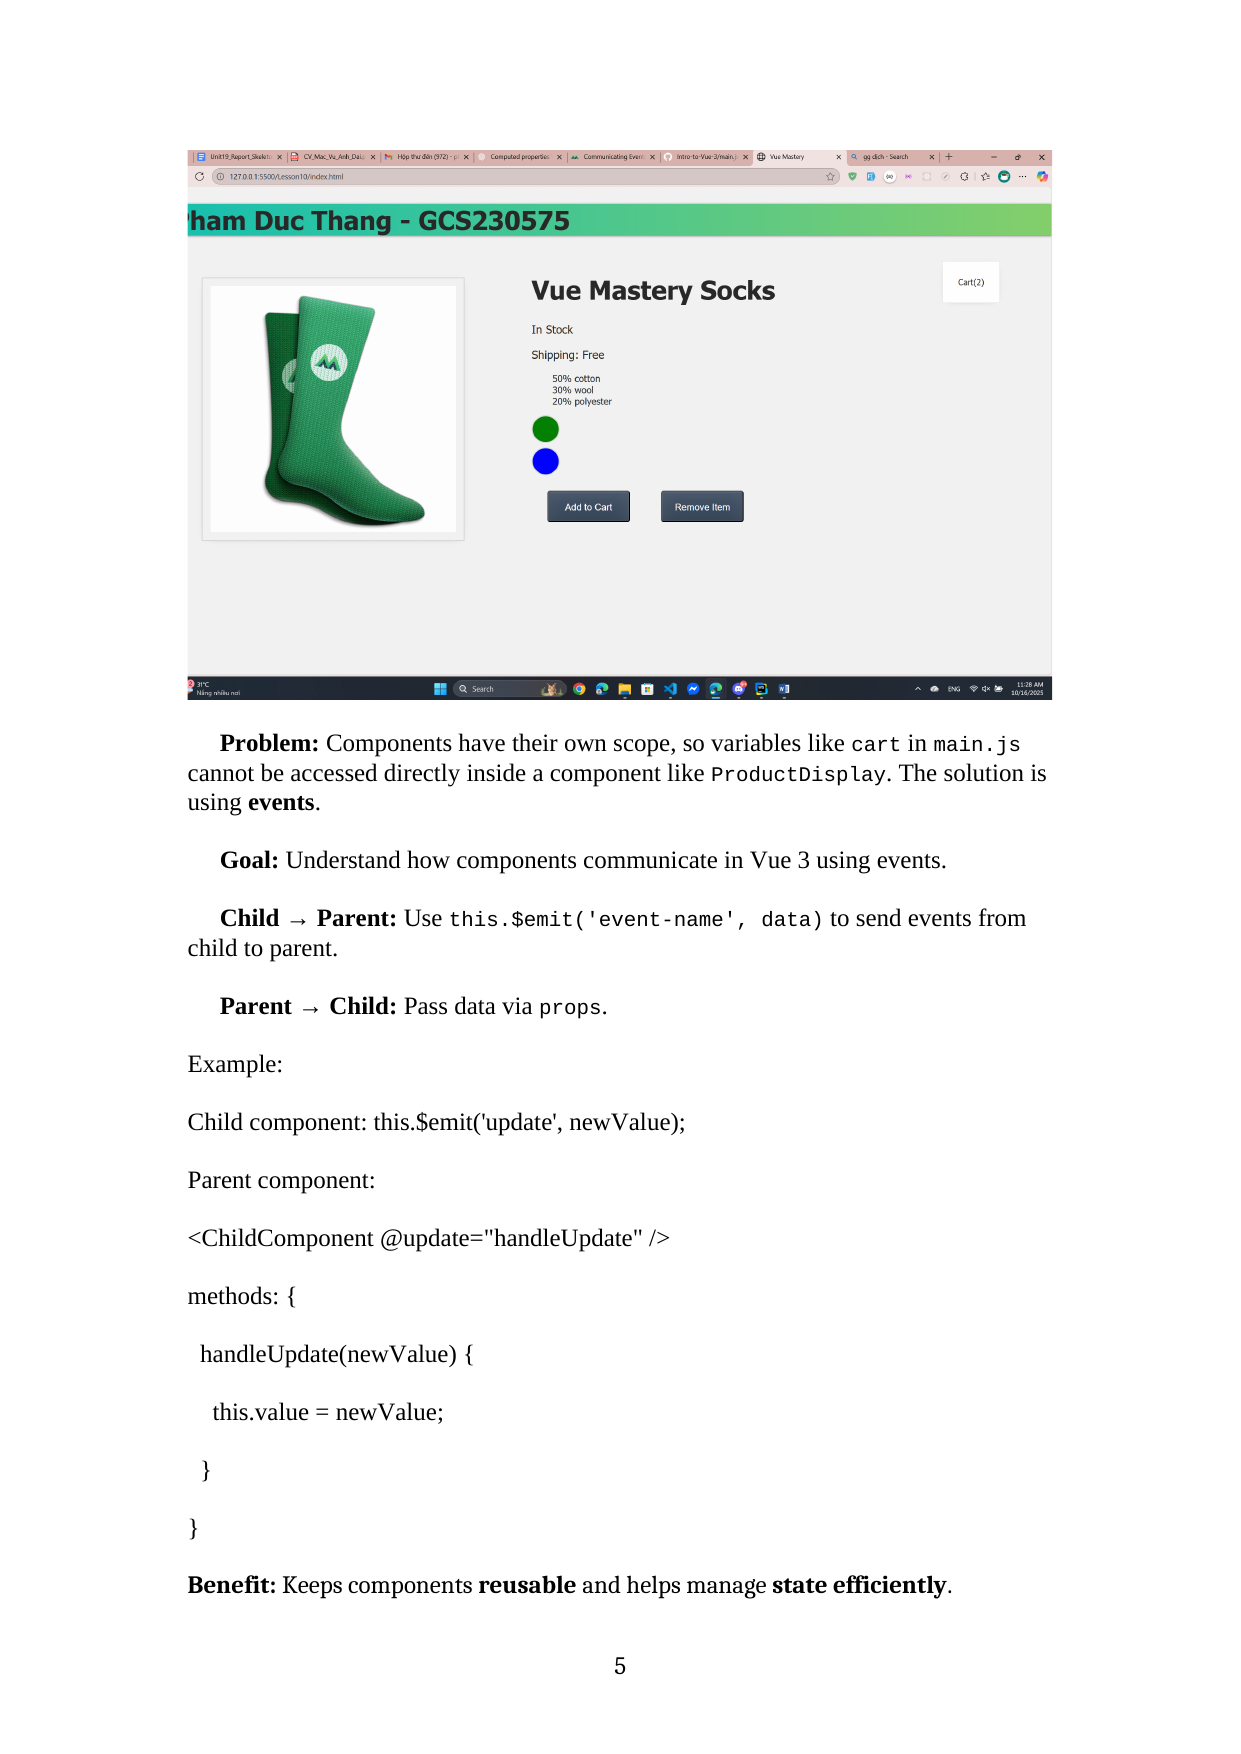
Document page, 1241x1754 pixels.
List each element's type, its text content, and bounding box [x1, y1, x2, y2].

text Parent component: [187, 1165, 1053, 1194]
text this.value = newValue; [187, 1397, 1053, 1426]
text methods: { [187, 1281, 1053, 1310]
text Benefit: Keeps components reusable and helps manage state efficiently. [187, 1571, 1053, 1599]
text handleUpdate(newValue) { [187, 1339, 1053, 1368]
text <ChildComponent @update="handleUpdate" /> [187, 1223, 1053, 1252]
text  Parent → Child: Pass data via props. [187, 991, 1053, 1020]
text  Child → Parent: Use this.$emit('event-name', data) to send events from child to parent. [187, 903, 1053, 962]
text  Goal: Understand how components communicate in Vue 3 using events. [187, 845, 1053, 874]
picture [187, 150, 1053, 700]
text Child component: this.$emit('update', newValue); [187, 1107, 1053, 1136]
text  Problem: Components have their own scope, so variables like cart in main.js cannot be accessed directly inside a component like ProductDisplay. The solution is using events. [187, 728, 1053, 816]
text } [187, 1455, 1053, 1484]
text Example: [187, 1049, 1053, 1078]
text } [187, 1513, 1053, 1542]
